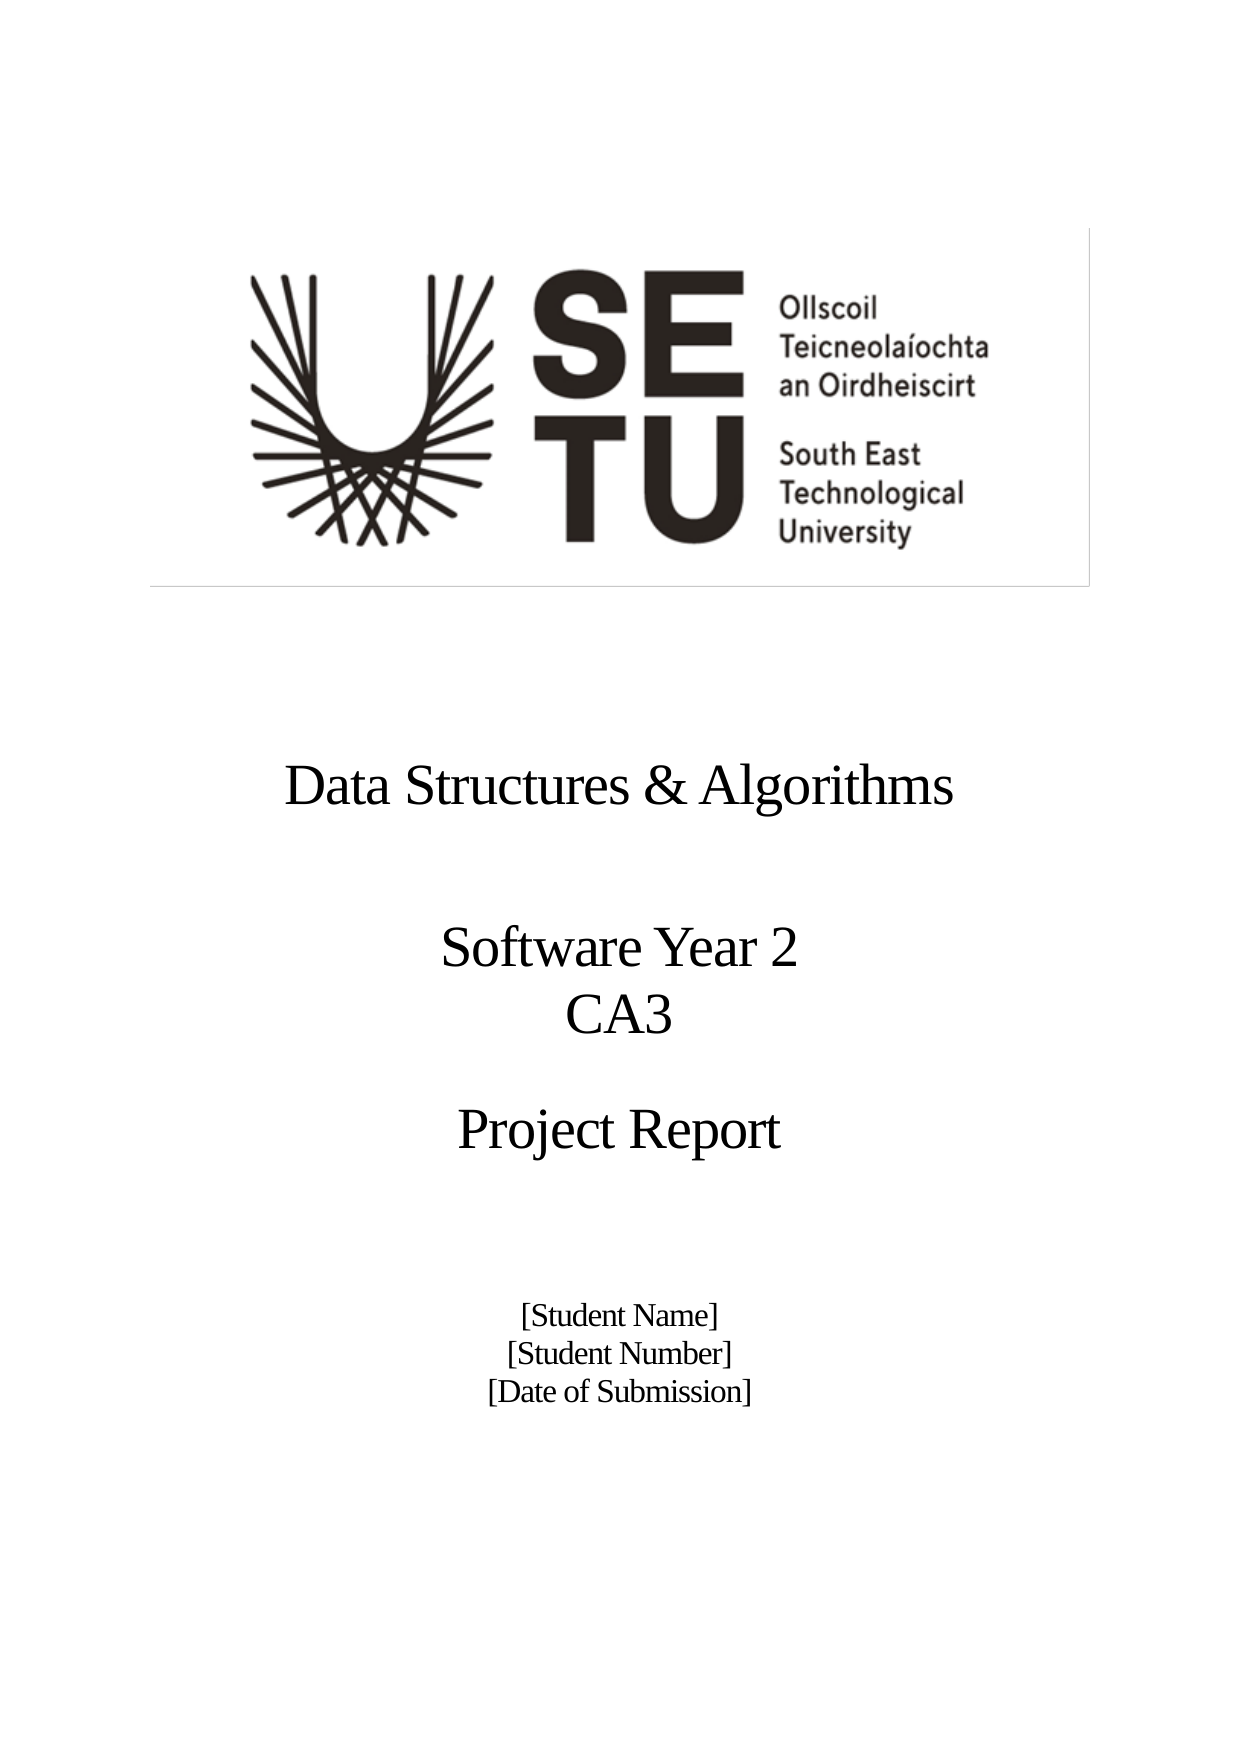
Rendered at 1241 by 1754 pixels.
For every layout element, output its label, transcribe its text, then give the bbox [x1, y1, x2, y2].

title [Student Name] [150, 1295, 1090, 1333]
picture [150, 228, 1091, 588]
title CA3 [150, 979, 1090, 1047]
title Project Report [150, 1094, 1090, 1161]
title Data Structures & Algorithms [150, 750, 1090, 817]
title Software Year 2 [150, 912, 1090, 979]
title [Student Number] [150, 1333, 1090, 1372]
title [Date of Submission] [150, 1372, 1090, 1410]
